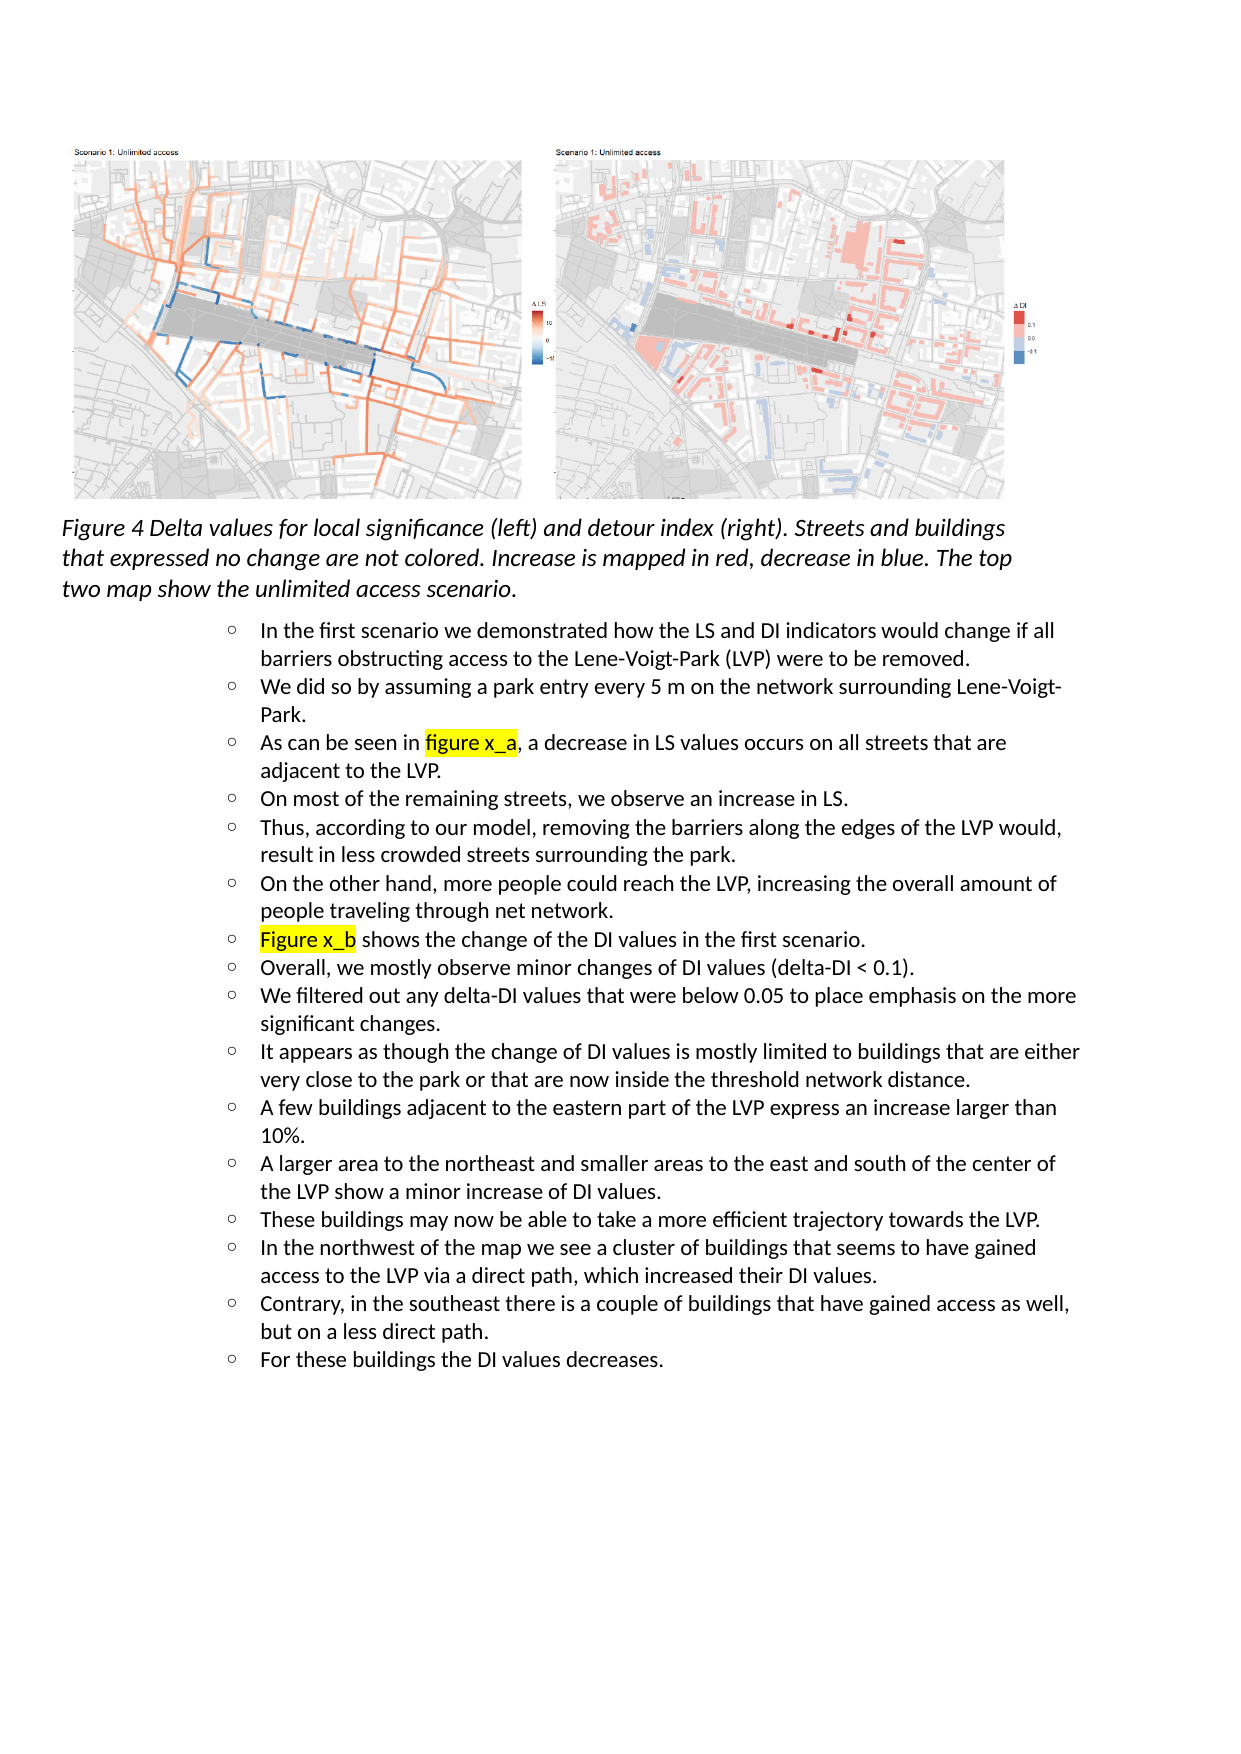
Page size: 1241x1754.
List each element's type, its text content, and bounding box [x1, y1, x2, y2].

list We did so by assuming a park entry every 5 m on the network surrounding Lene-Voigt-Park. [223, 672, 1093, 728]
list For these buildings the DI values decreases. [223, 1345, 1093, 1373]
list On most of the remaining streets, we observe an increase in LS. [223, 784, 1093, 813]
list On the other hand, more people could reach the LVP, increasing the overall amount of people traveling through net network. [223, 869, 1093, 925]
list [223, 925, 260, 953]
list Thus, according to our model, removing the barriers along the edges of the LVP would, result in less crowded streets surrounding the park. [223, 813, 1093, 869]
list These buildings may now be able to take a more efficient trajectory towards the LVP. [223, 1205, 1093, 1233]
list It appears as though the change of DI values is mostly limited to buildings that are either very close to the park or that are now inside the threshold network distance. [223, 1037, 1093, 1093]
list A larger area to the northeast and smaller areas to the east and south of the center of the LVP show a minor increase of DI values. [223, 1149, 1093, 1205]
list As can be seen in figure x_a, a decrease in LS values occurs on all streets that are adjacent to the LVP. [223, 728, 1093, 784]
list In the northwest of the map we see a cluster of buildings that seems to have gained access to the LVP via a direct path, which increased their DI values. [223, 1233, 1093, 1289]
list Contrary, in the southeast there is a couple of buildings that have gained access as well, but on a less direct path. [223, 1289, 1093, 1345]
list Figure x_b shows the change of the DI values in the first scenario. [356, 925, 1093, 953]
list We filtered out any delta-DI values that were below 0.05 to place emphasis on the more significant changes. [223, 981, 1093, 1037]
list A few buildings adjacent to the eastern part of the LVP express an increase larger than 10%. [223, 1093, 1093, 1149]
picture [71, 147, 1037, 506]
list Overall, we mostly observe minor changes of DI values (delta-DI < 0.1). [223, 953, 1093, 981]
